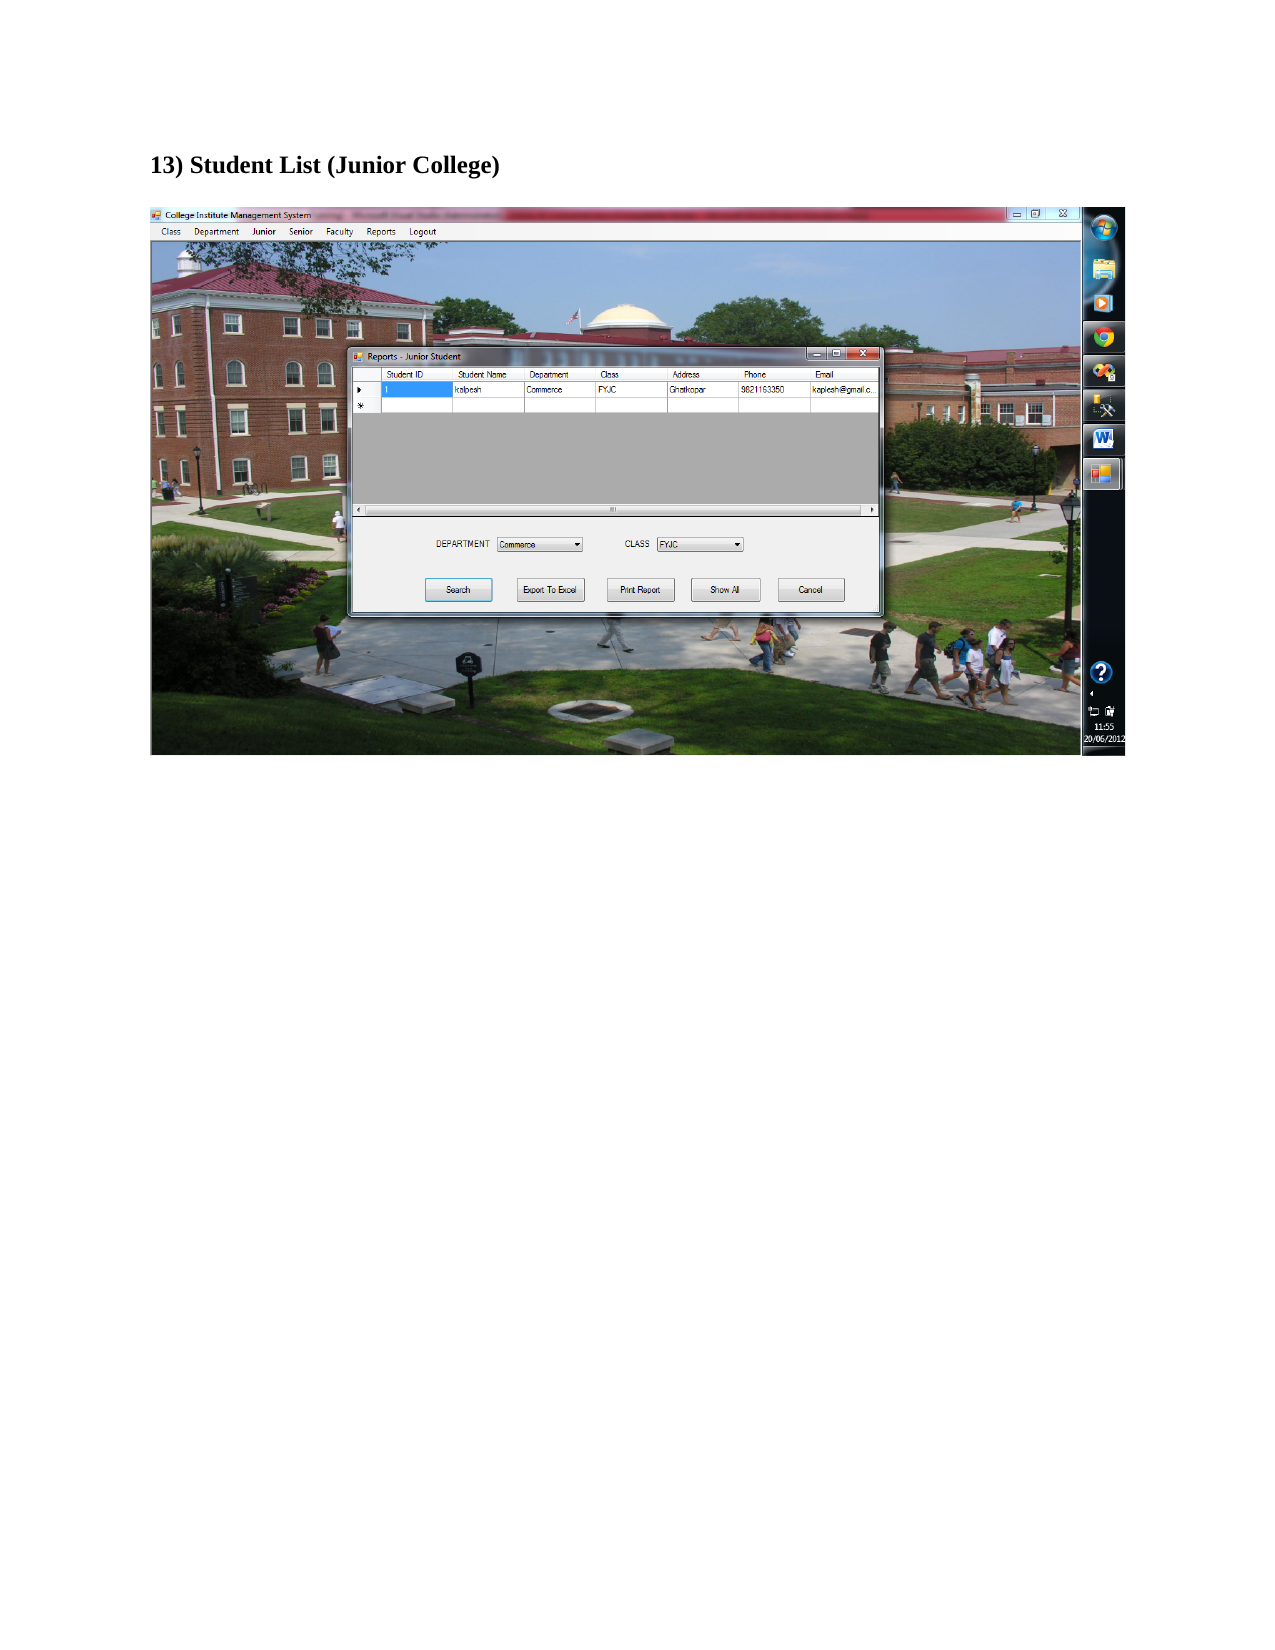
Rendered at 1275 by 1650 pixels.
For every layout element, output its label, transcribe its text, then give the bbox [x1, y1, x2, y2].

text 13) Student List (Junior College) [150, 150, 1125, 179]
picture [150, 207, 1125, 756]
